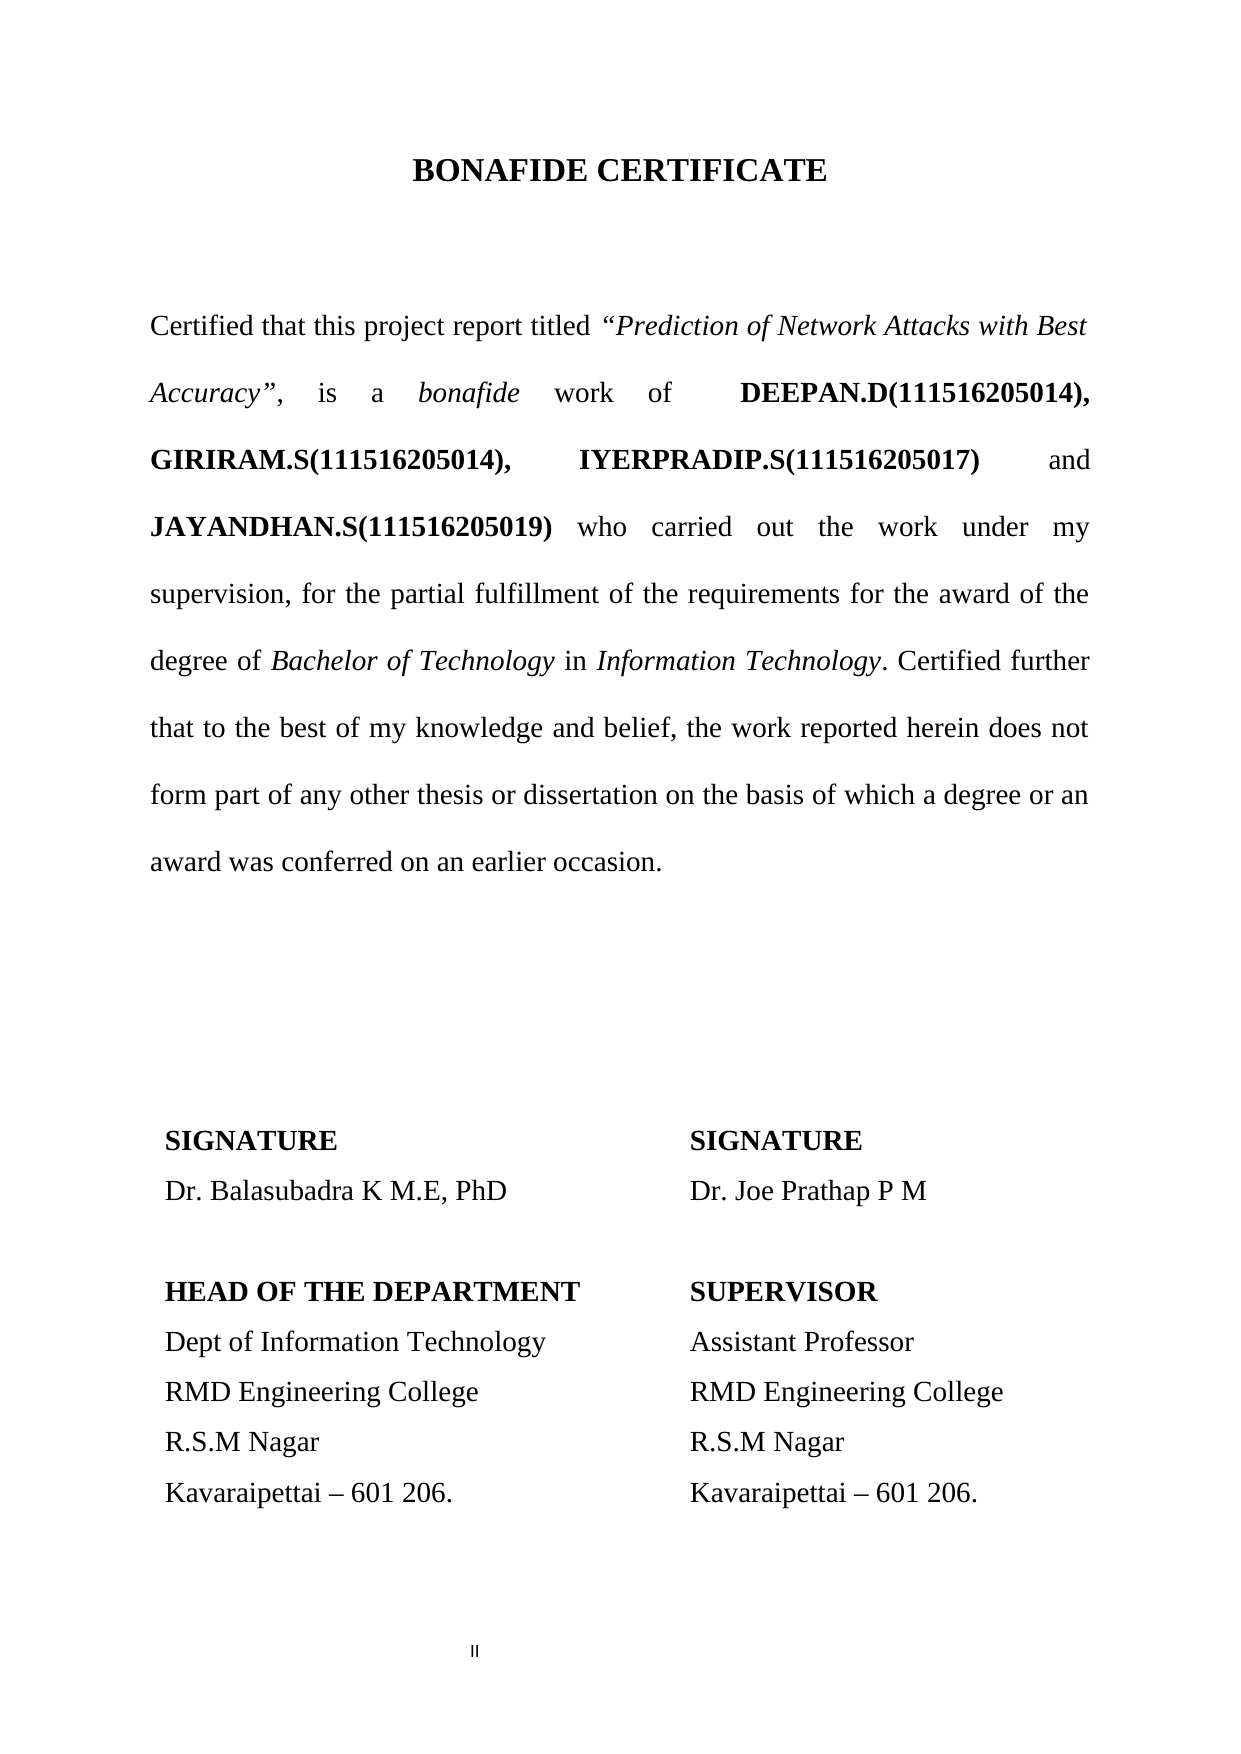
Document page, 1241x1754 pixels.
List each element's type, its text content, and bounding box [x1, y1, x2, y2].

text BONAFIDE CERTIFICATE [150, 150, 1090, 188]
text Certified that this project report titled “Prediction of Network Attacks with Best Accuracy”, is a bonafide work of DEEPAN.D(111516205014), GIRIRAM.S(111516205014), IYERPRADIP.S(111516205017) and JAYANDHAN.S(111516205019) who carried out the work under my supervision, for the partial fulfillment of the requirements for the award of the degree of Bachelor of Technology in Information Technology. Certified further that to the best of my knowledge and belief, the work reported herein does not form part of any other thesis or dissertation on the basis of which a degree or an award was conferred on an earlier occasion. [150, 308, 1090, 878]
